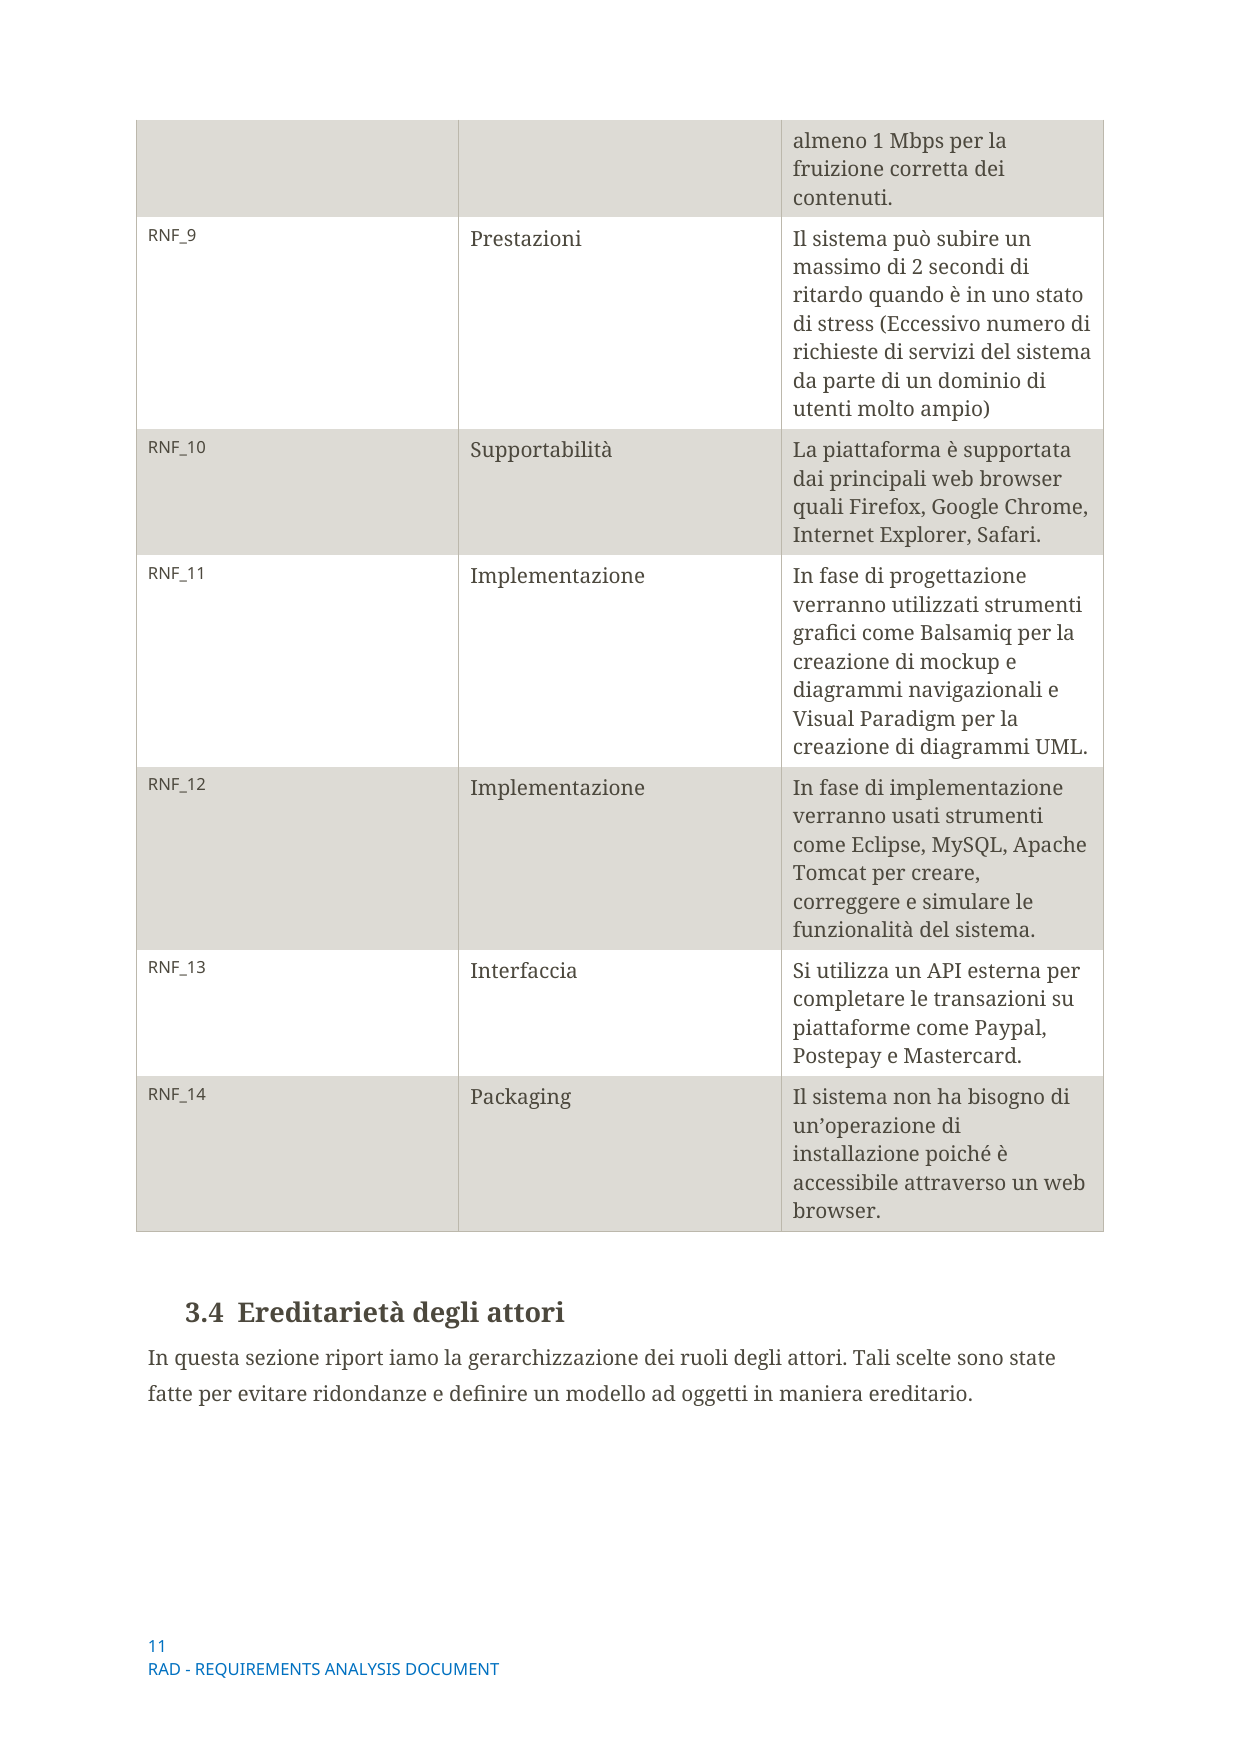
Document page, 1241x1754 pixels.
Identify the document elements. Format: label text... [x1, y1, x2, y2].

table_cell Si utilizza un API esterna per completare le transazioni su piattaforme come Paypal, Postepay e Mastercard. [782, 950, 1103, 1076]
table_cell RNF_13 [137, 950, 458, 1076]
table_cell RNF_9 [137, 218, 458, 429]
table_cell RNF_8 [137, 120, 458, 217]
table_cell Implementazione [459, 767, 781, 950]
table_cell RNF_10 [137, 429, 458, 555]
table_cell Il sistema può subire un massimo di 2 secondi di ritardo quando è in uno stato di stress (Eccessivo numero di richieste di servizi del sistema da parte di un dominio di utenti molto ampio) [782, 218, 1103, 429]
table_cell Packaging [459, 1076, 781, 1231]
table_cell Il sistema non ha bisogno di un’operazione di installazione poiché è accessibile attraverso un web browser. [782, 1076, 1103, 1231]
table_cell In fase di implementazione verranno usati strumenti come Eclipse, MySQL, Apache Tomcat per creare, correggere e simulare le funzionalità del sistema. [782, 767, 1103, 950]
table_cell Interfaccia [459, 950, 781, 1076]
table_cell In fase di progettazione verranno utilizzati strumenti grafici come Balsamiq per la creazione di mockup e diagrammi navigazionali e Visual Paradigm per la creazione di diagrammi UML. [782, 555, 1103, 767]
table_cell RNF_12 [137, 767, 458, 950]
table_cell La piattaforma è supportata dai principali web browser quali Firefox, Google Chrome, Internet Explorer, Safari. [782, 429, 1103, 555]
table_cell Supportabilità [459, 429, 781, 555]
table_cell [782, 120, 1103, 217]
table_cell Implementazione [459, 555, 781, 767]
text In questa sezione riport iamo la gerarchizzazione dei ruoli degli attori. Tali scelte sono state fatte per evitare ridondanze e definire un modello ad oggetti in maniera ereditario. [148, 1343, 1092, 1407]
table_cell Prestazioni [459, 218, 781, 429]
table_cell Prestazioni [459, 120, 781, 217]
table_cell RNF_11 [137, 555, 458, 767]
table_cell RNF_14 [137, 1076, 458, 1231]
subtitle Ereditarietà degli attori [185, 1294, 1092, 1331]
